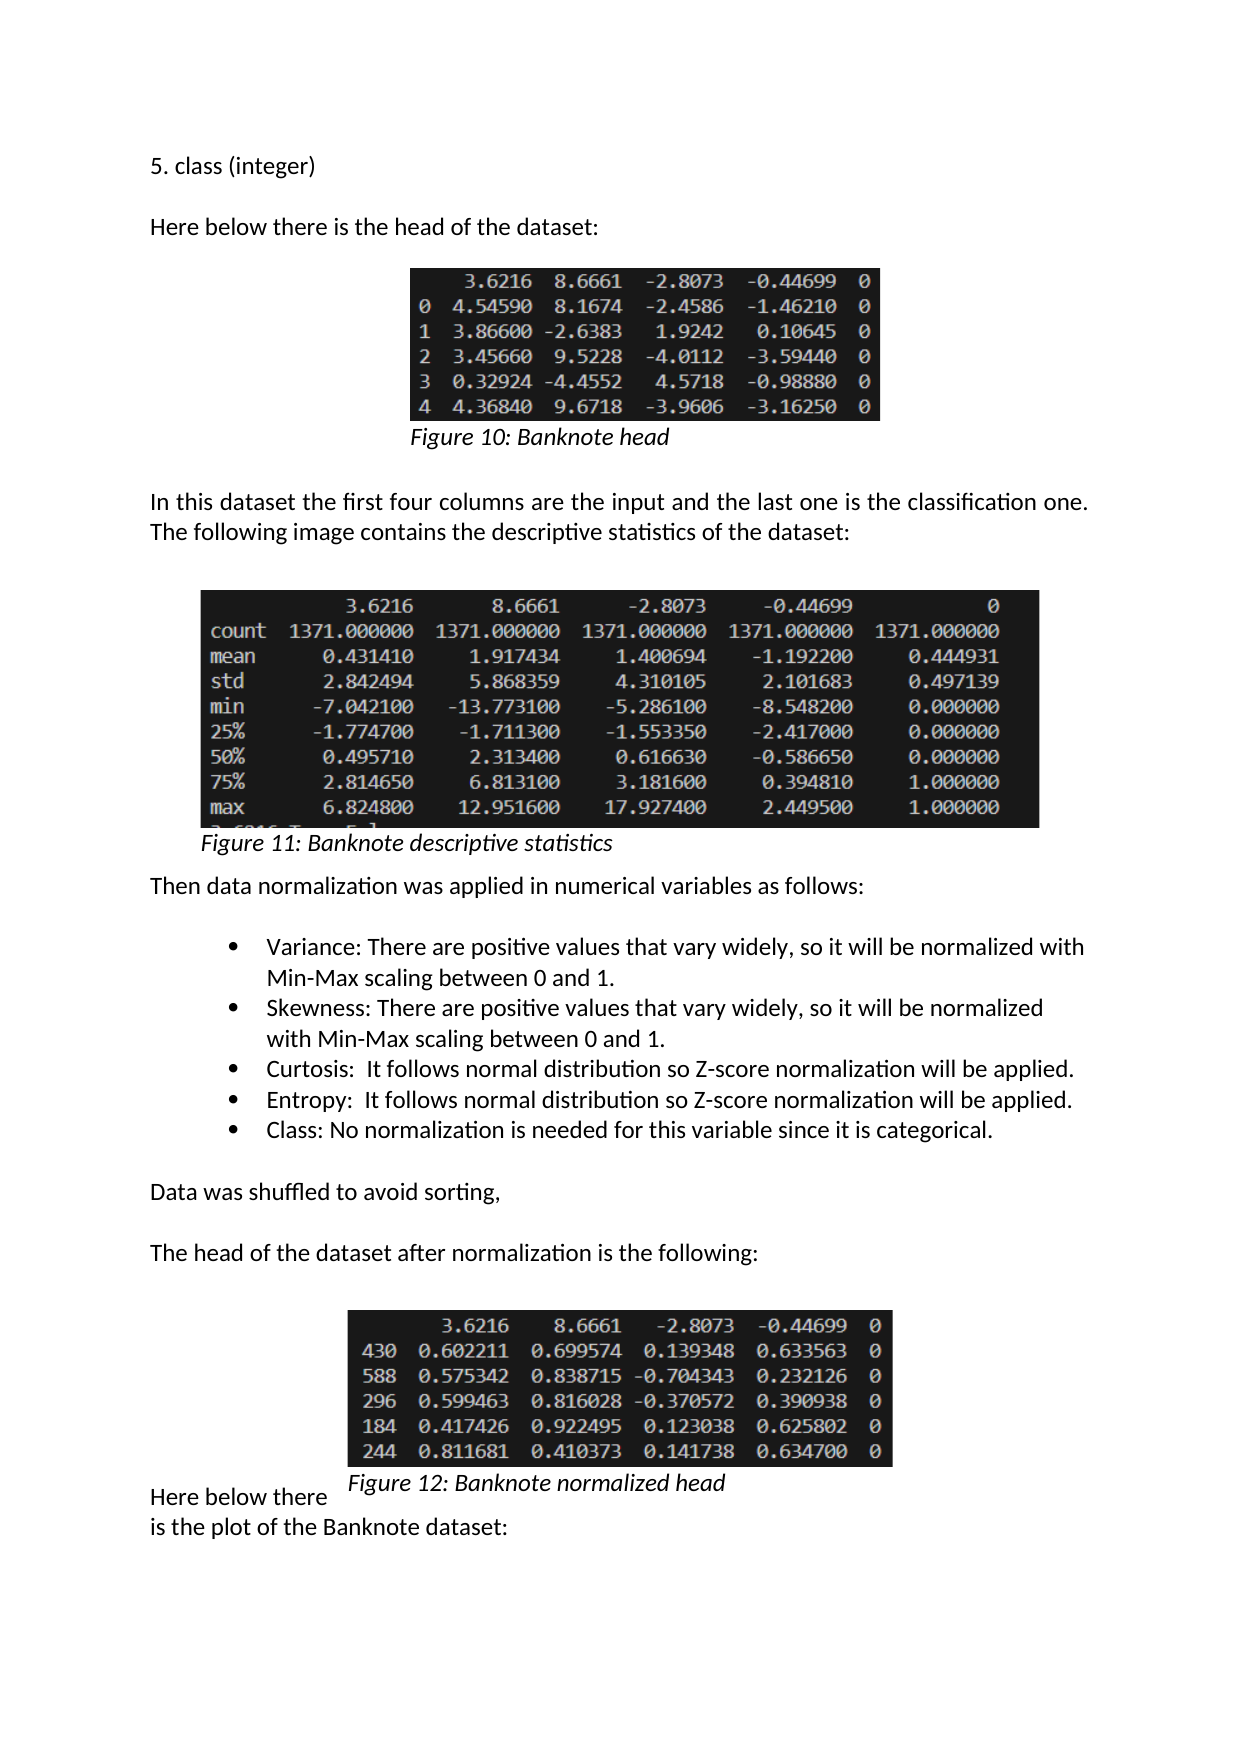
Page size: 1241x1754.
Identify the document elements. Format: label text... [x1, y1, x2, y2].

picture [200, 590, 1040, 828]
picture [347, 1310, 893, 1467]
text Here below there is the plot of the Banknote dataset: [150, 1481, 1090, 1542]
list Variance: There are positive values that vary widely, so it will be normalized with Min-Max scaling between 0 and 1. [229, 932, 1090, 993]
list Curtosis: It follows normal distribution so Z-score normalization will be applied. [229, 1054, 1090, 1084]
picture [410, 268, 881, 421]
text The head of the dataset after normalization is the following: [150, 1237, 1090, 1267]
list Entropy: It follows normal distribution so Z-score normalization will be applied. [229, 1084, 1090, 1115]
text Here below there is the head of the dataset: [150, 211, 1090, 242]
list Class: No normalization is needed for this variable since it is categorical. [229, 1115, 1090, 1145]
text 5. class (integer) [150, 150, 1090, 181]
text In this dataset the first four columns are the input and the last one is the classification one. The following image contains the descriptive statistics of the dataset: [150, 486, 1090, 547]
text Data was shuffled to avoid sorting, [150, 1176, 1090, 1206]
list Skewness: There are positive values that vary widely, so it will be normalized with Min-Max scaling between 0 and 1. [229, 993, 1090, 1054]
